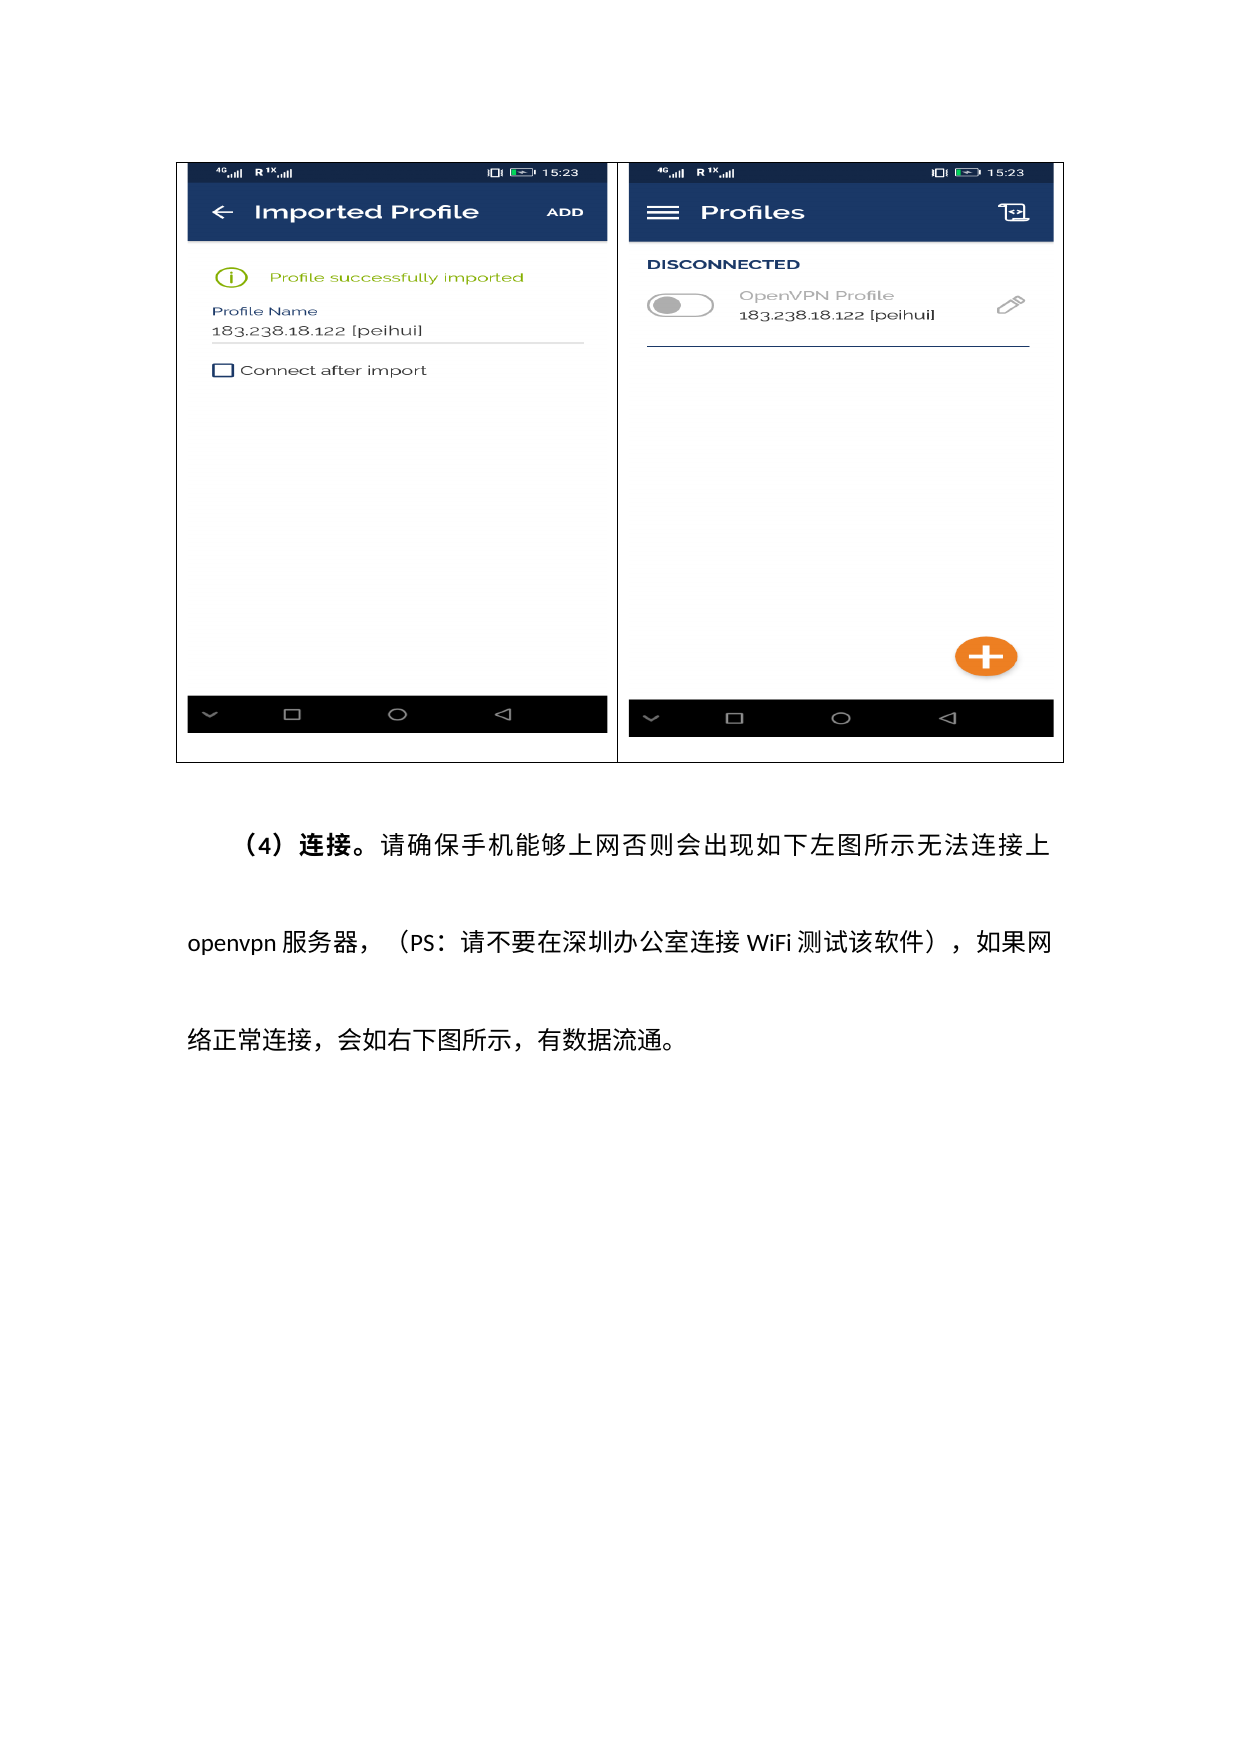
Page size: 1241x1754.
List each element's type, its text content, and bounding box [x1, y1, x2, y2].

text （4）连接。请确保手机能够上网否则会出现如下左图所示无法连接上openvpn服务器，（PS：请不要在深圳办公室连接WiFi测试该软件），如果网络正常连接，会如右下图所示，有数据流通。 [187, 811, 1053, 1071]
table_header [177, 163, 617, 762]
picture [628, 163, 1054, 737]
table_header [618, 163, 1063, 762]
picture [187, 163, 608, 733]
